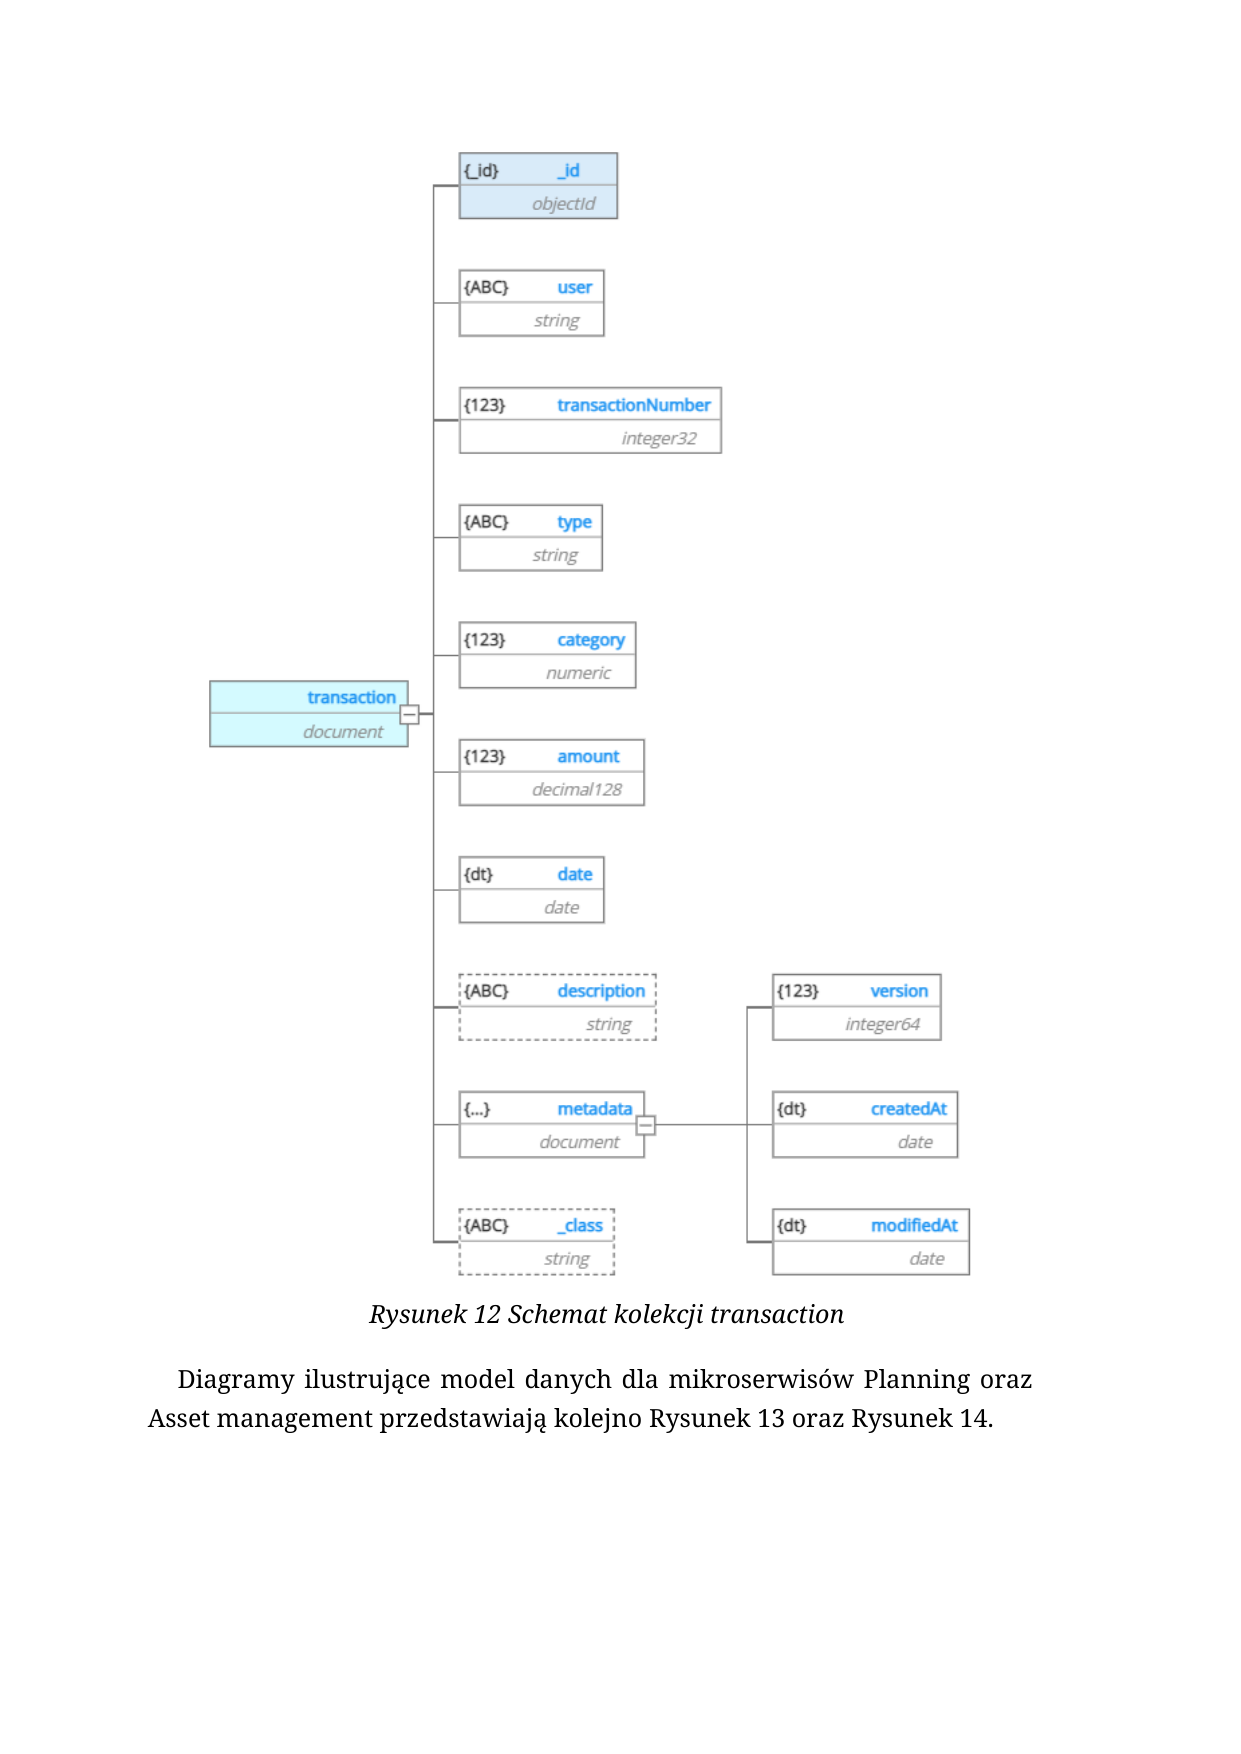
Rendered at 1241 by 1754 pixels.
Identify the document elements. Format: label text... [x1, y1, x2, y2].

text Diagramy ilustrujące model danych dla mikroserwisów Planning oraz Asset management przedstawiają kolejno Rysunek 13 oraz Rysunek 14. [148, 1356, 1033, 1435]
picture [204, 147, 977, 1285]
